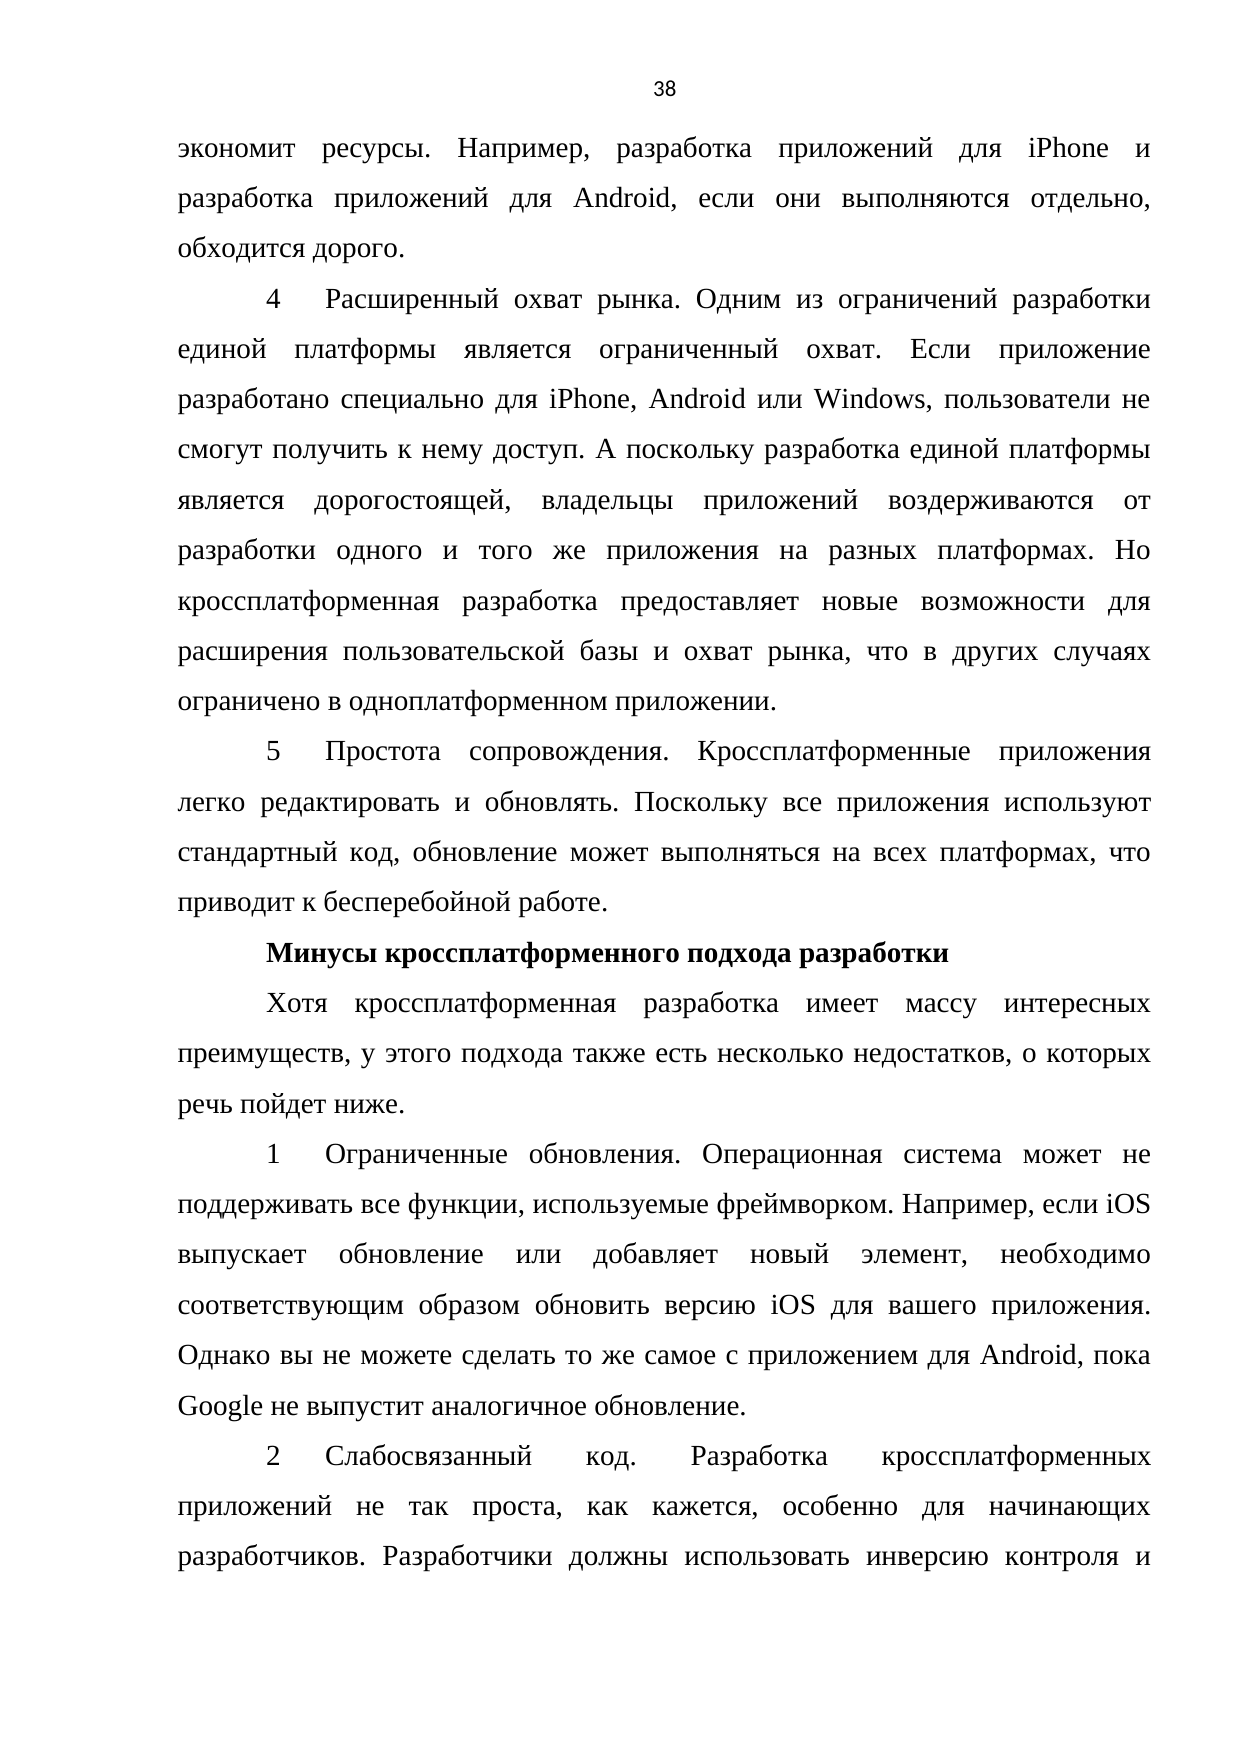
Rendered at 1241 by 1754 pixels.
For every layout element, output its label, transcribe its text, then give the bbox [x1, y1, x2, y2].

text Хотя кроссплатформенная разработка имеет массу интересных преимуществ, у этого подхода также есть несколько недостатков, о которых речь пойдет ниже. [177, 985, 1152, 1119]
list Расширенный охват рынка. Одним из ограничений разработки единой платформы является ограниченный охват. Если приложение разработано специально для iPhone, Android или Windows, пользователи не смогут получить к нему доступ. А поскольку разработка единой платформы является дорогостоящей, владельцы приложений воздерживаются от разработки одного и того же приложения на разных платформах. Но кроссплатформенная разработка предоставляет новые возможности для расширения пользовательской базы и охват рынка, что в других случаях ограничено в одноплатформенном приложении. [177, 281, 1152, 717]
list Ограниченные обновления. Операционная система может не поддерживать все функции, используемые фреймворком. Например, если iOS выпускает обновление или добавляет новый элемент, необходимо соответствующим образом обновить версию iOS для вашего приложения. Однако вы не можете сделать то же самое с приложением для Android, пока Google не выпустит аналогичное обновление. [177, 1136, 1152, 1421]
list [177, 130, 1152, 264]
list Простота сопровождения. Кроссплатформенные приложения легко редактировать и обновлять. Поскольку все приложения используют стандартный код, обновление может выполняться на всех платформах, что приводит к бесперебойной работе. [177, 733, 1152, 918]
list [177, 1438, 1152, 1572]
text Минусы кроссплатформенного подхода разработки [177, 935, 1152, 968]
